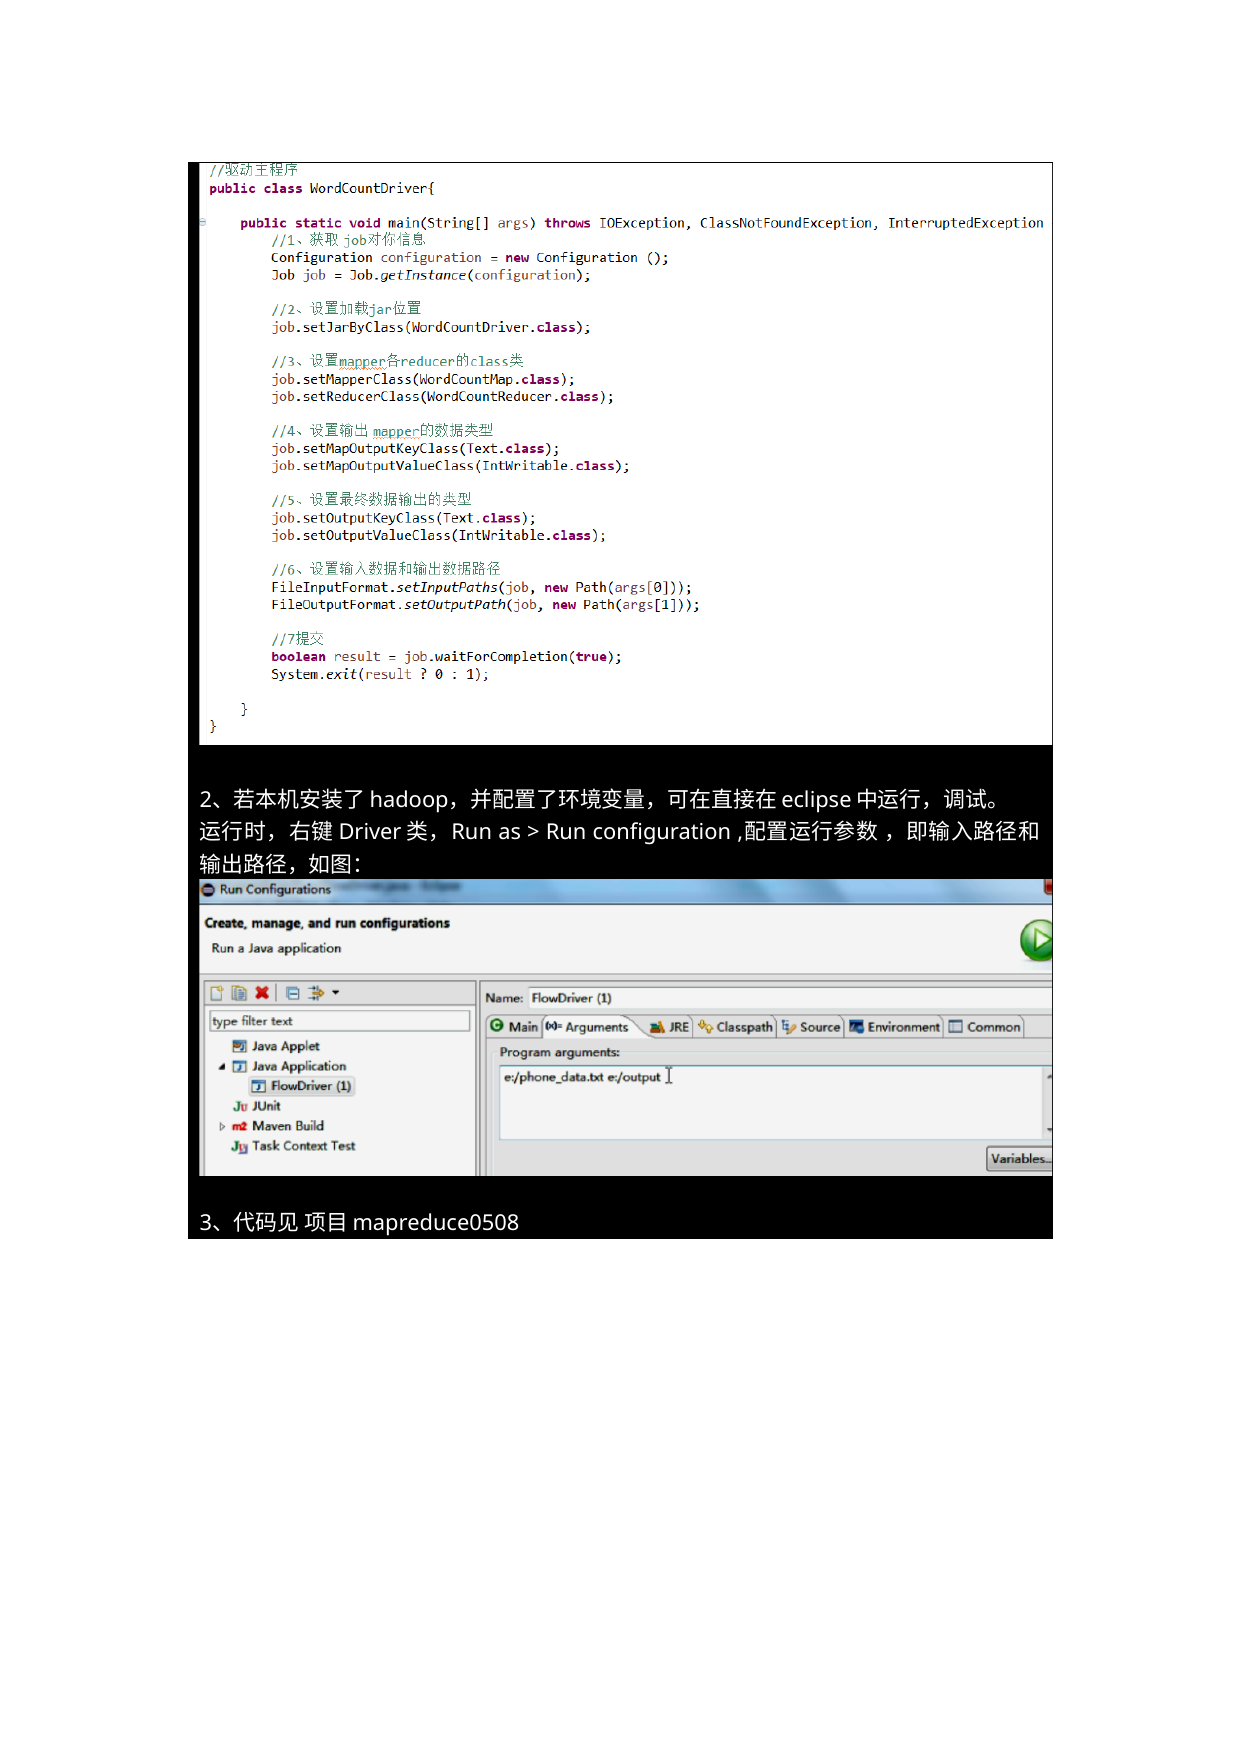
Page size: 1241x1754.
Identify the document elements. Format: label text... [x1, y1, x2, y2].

table_cell [189, 163, 1052, 781]
picture [199, 879, 1053, 1176]
table_cell 2、若本机安装了hadoop，并配置了环境变量，可在直接在eclipse中运行，调试。 运行时，右键Driver类，Run as > Run configuration ,配置运行参数 ，即输入路径和输出路径，如图： [189, 782, 1052, 1204]
picture [199, 163, 1053, 745]
table_cell 3、代码见 项目mapreduce0508 [189, 1205, 1052, 1238]
